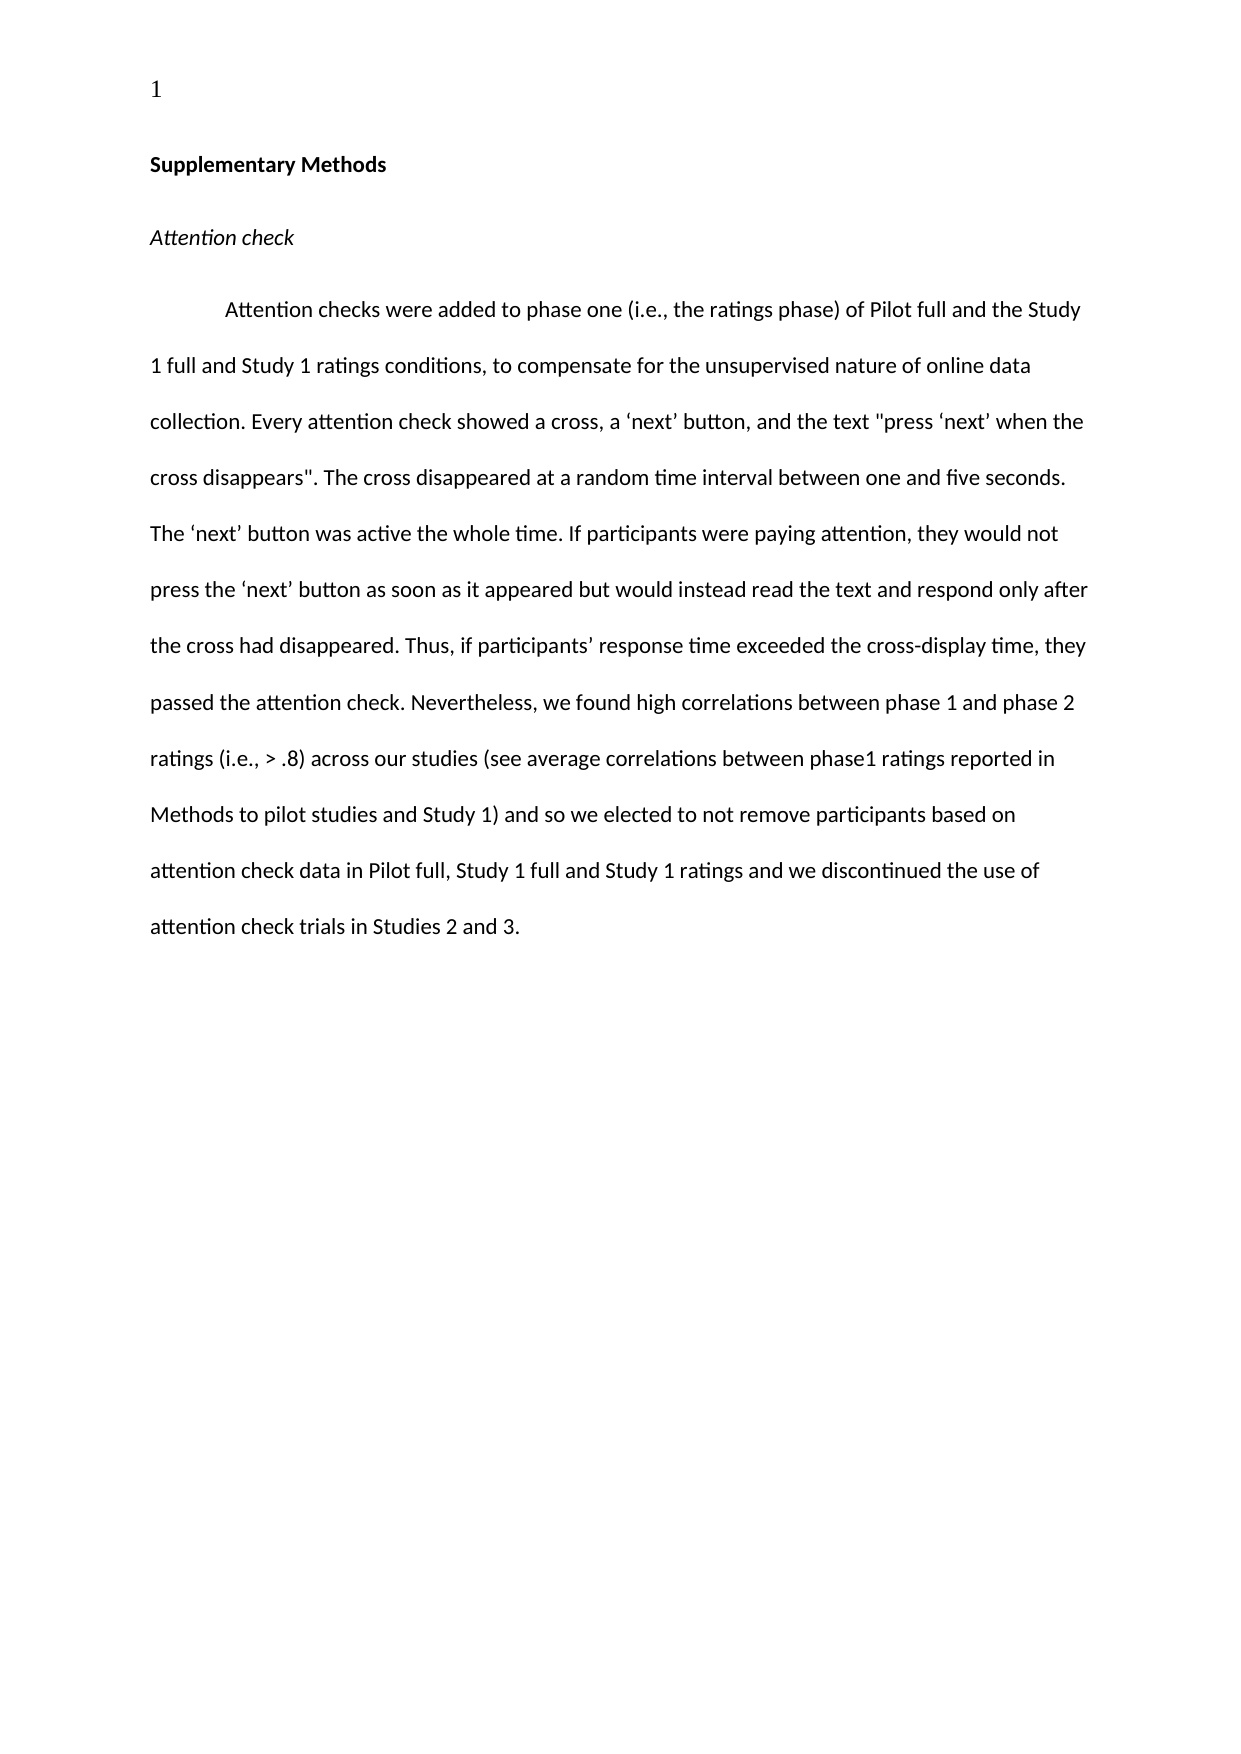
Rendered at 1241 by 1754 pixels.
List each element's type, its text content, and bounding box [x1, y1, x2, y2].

text Attention check [150, 223, 1090, 251]
text Attention checks were added to phase one (i.e., the ratings phase) of Pilot full and the Study 1 full and Study 1 ratings conditions, to compensate for the unsupervised nature of online data collection. Every attention check showed a cross, a ‘next’ button, and the text "press ‘next’ when the cross disappears". The cross disappeared at a random time interval between one and five seconds. The ‘next’ button was active the whole time. If participants were paying attention, they would not press the ‘next’ button as soon as it appeared but would instead read the text and respond only after the cross had disappeared. Thus, if participants’ response time exceeded the cross-display time, they passed the attention check. Nevertheless, we found high correlations between phase 1 and phase 2 ratings (i.e., > .8) across our studies (see average correlations between phase1 ratings reported in Methods to pilot studies and Study 1) and so we elected to not remove participants based on attention check data in Pilot full, Study 1 full and Study 1 ratings and we discontinued the use of attention check trials in Studies 2 and 3. [150, 295, 1090, 940]
text Supplementary Methods [150, 150, 1090, 178]
